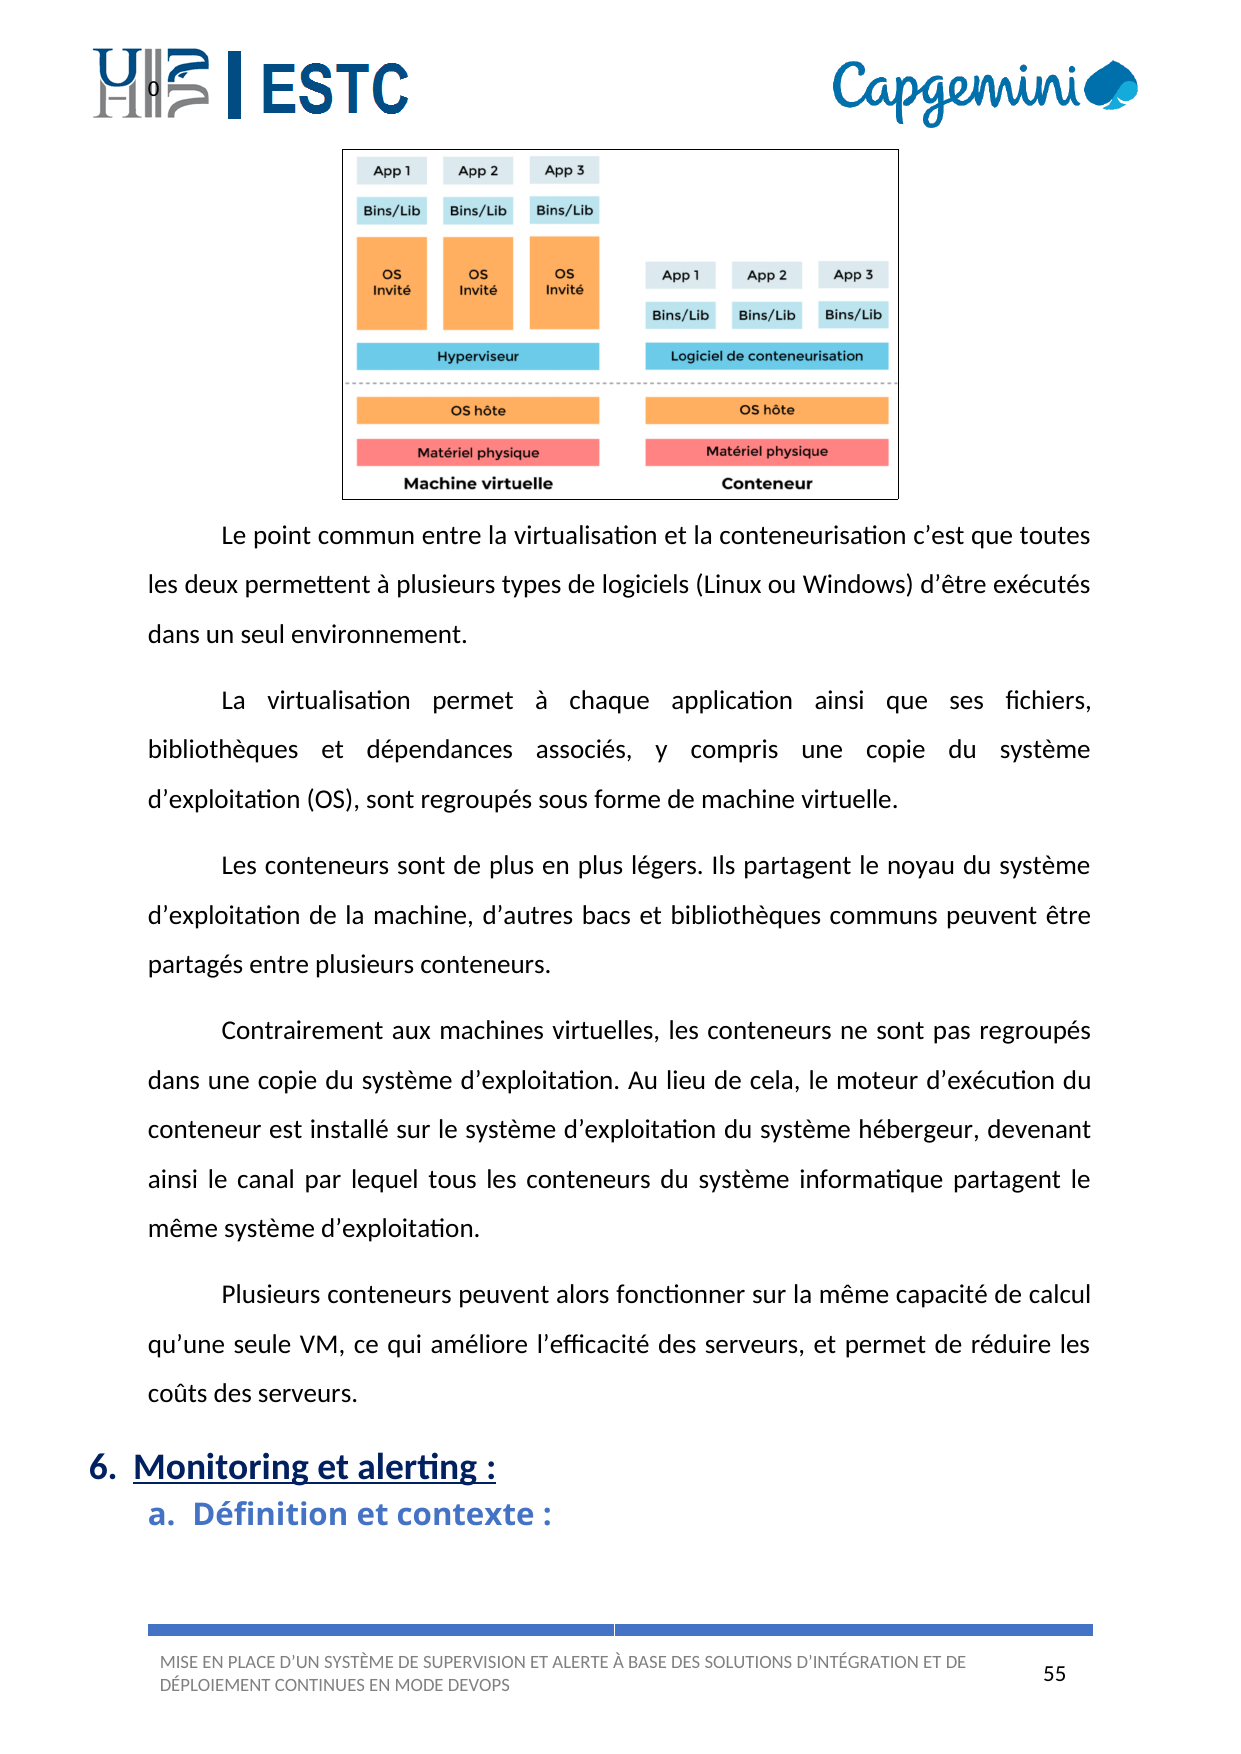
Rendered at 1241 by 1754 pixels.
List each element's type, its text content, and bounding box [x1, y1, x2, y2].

text Contrairement aux machines virtuelles, les conteneurs ne sont pas regroupés dans une copie du système d’exploitation. Au lieu de cela, le moteur d’exécution du conteneur est installé sur le système d’exploitation du système hébergeur, devenant ainsi le canal par lequel tous les conteneurs du système informatique partagent le même système d’exploitation. [148, 1013, 1093, 1244]
subtitle Monitoring et alerting : [88, 1443, 1093, 1488]
text Le point commun entre la virtualisation et la conteneurisation c’est que toutes les deux permettent à plusieurs types de logiciels (Linux ou Windows) d’être exécutés dans un seul environnement. [148, 518, 1093, 650]
text Les conteneurs sont de plus en plus légers. Ils partagent le noyau du système d’exploitation de la machine, d’autres bacs et bibliothèques communs peuvent être partagés entre plusieurs conteneurs. [148, 848, 1093, 980]
picture [343, 150, 898, 499]
picture [833, 60, 1139, 128]
text La virtualisation permet à chaque application ainsi que ses fichiers, bibliothèques et dépendances associés, y compris une copie du système d’exploitation (OS), sont regroupés sous forme de machine virtuelle. [148, 683, 1093, 815]
picture [87, 40, 418, 136]
text Plusieurs conteneurs peuvent alors fonctionner sur la même capacité de calcul qu’une seule VM, ce qui améliore l’efficacité des serveurs, et permet de réduire les coûts des serveurs. [148, 1277, 1093, 1409]
subtitle Définition et contexte : [148, 1492, 1093, 1535]
